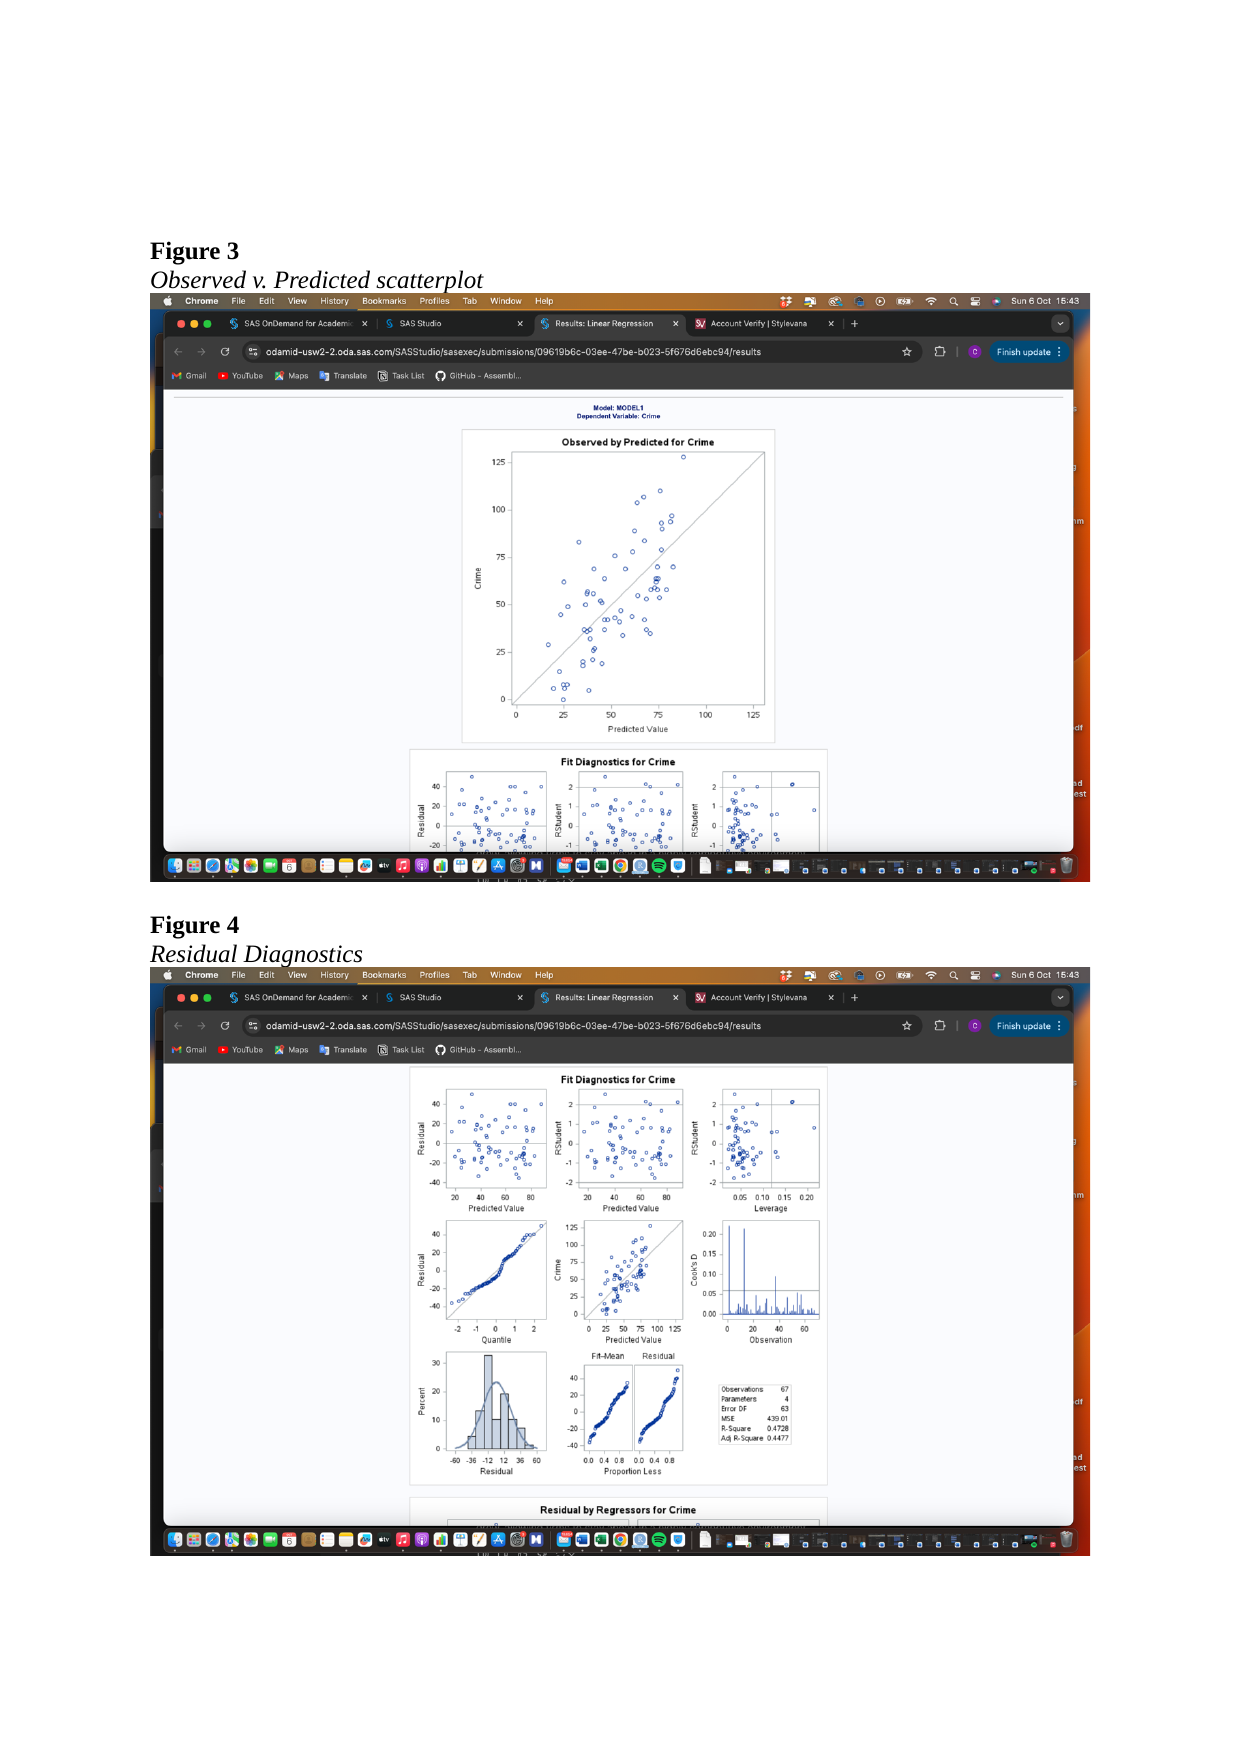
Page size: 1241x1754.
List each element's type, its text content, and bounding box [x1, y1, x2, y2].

picture [150, 293, 1091, 882]
text Residual Diagnostics [150, 939, 1090, 967]
text Figure 4 [150, 910, 1090, 939]
picture [150, 967, 1091, 1556]
text Observed v. Predicted scatterplot [150, 265, 1090, 293]
text Figure 3 [150, 236, 1090, 265]
